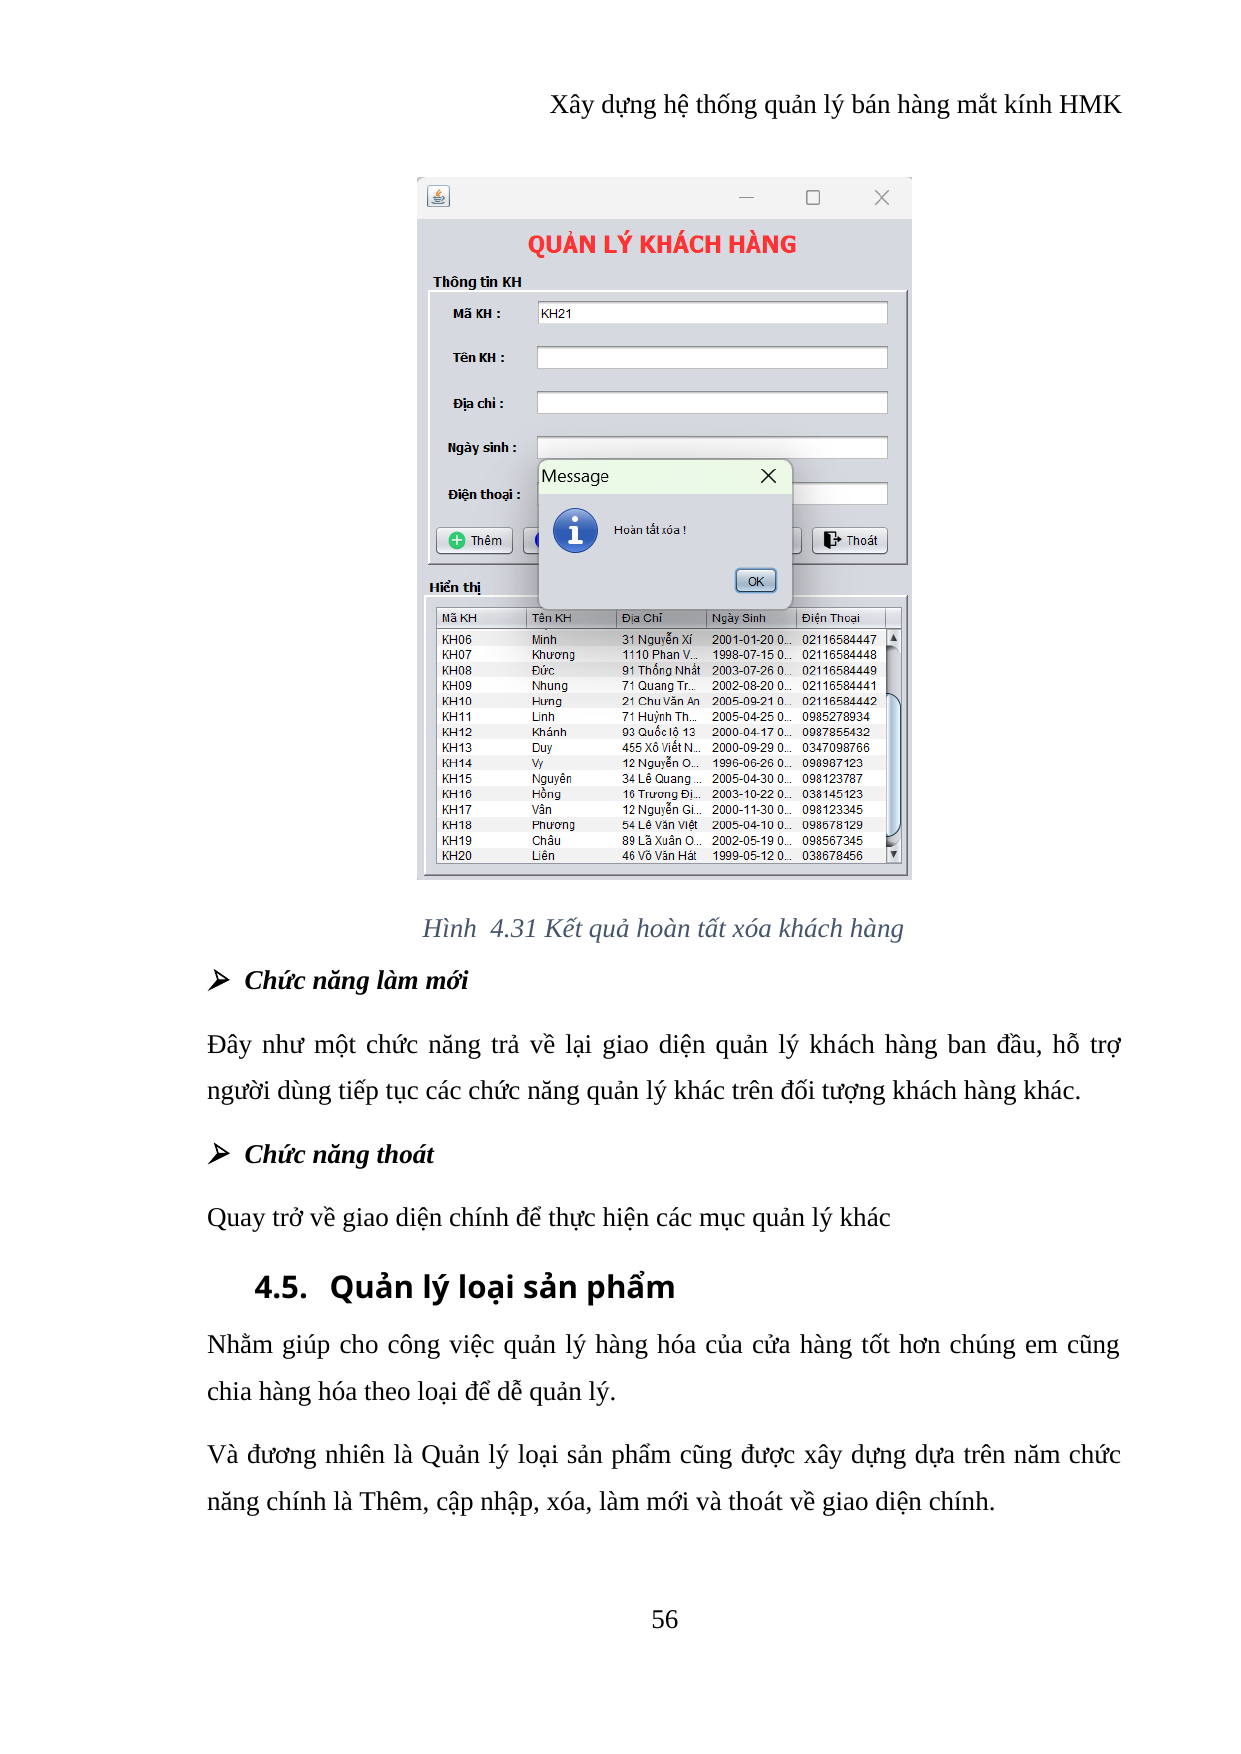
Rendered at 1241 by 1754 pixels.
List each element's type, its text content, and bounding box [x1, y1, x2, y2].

list Chức năng làm mới [207, 964, 1122, 995]
text Quay trở về giao diện chính để thực hiện các mục quản lý khác [207, 1201, 1122, 1232]
text Nhằm giúp cho công việc quản lý hàng hóa của cửa hàng tốt hơn chúng em cũng chia hàng hóa theo loại để dễ quản lý. [207, 1328, 1122, 1406]
list Chức năng thoát [207, 1138, 1122, 1169]
subtitle Quản lý loại sản phẩm [254, 1264, 1122, 1307]
text Và đương nhiên là Quản lý loại sản phẩm cũng được xây dựng dựa trên năm chức năng chính là Thêm, cập nhập, xóa, làm mới và thoát về giao diện chính. [207, 1438, 1122, 1516]
picture [417, 177, 912, 880]
text Đây như một chức năng trả về lại giao diện quản lý khách hàng ban đầu, hỗ trợ người dùng tiếp tục các chức năng quản lý khác trên đối tượng khách hàng khác. [207, 1028, 1122, 1106]
